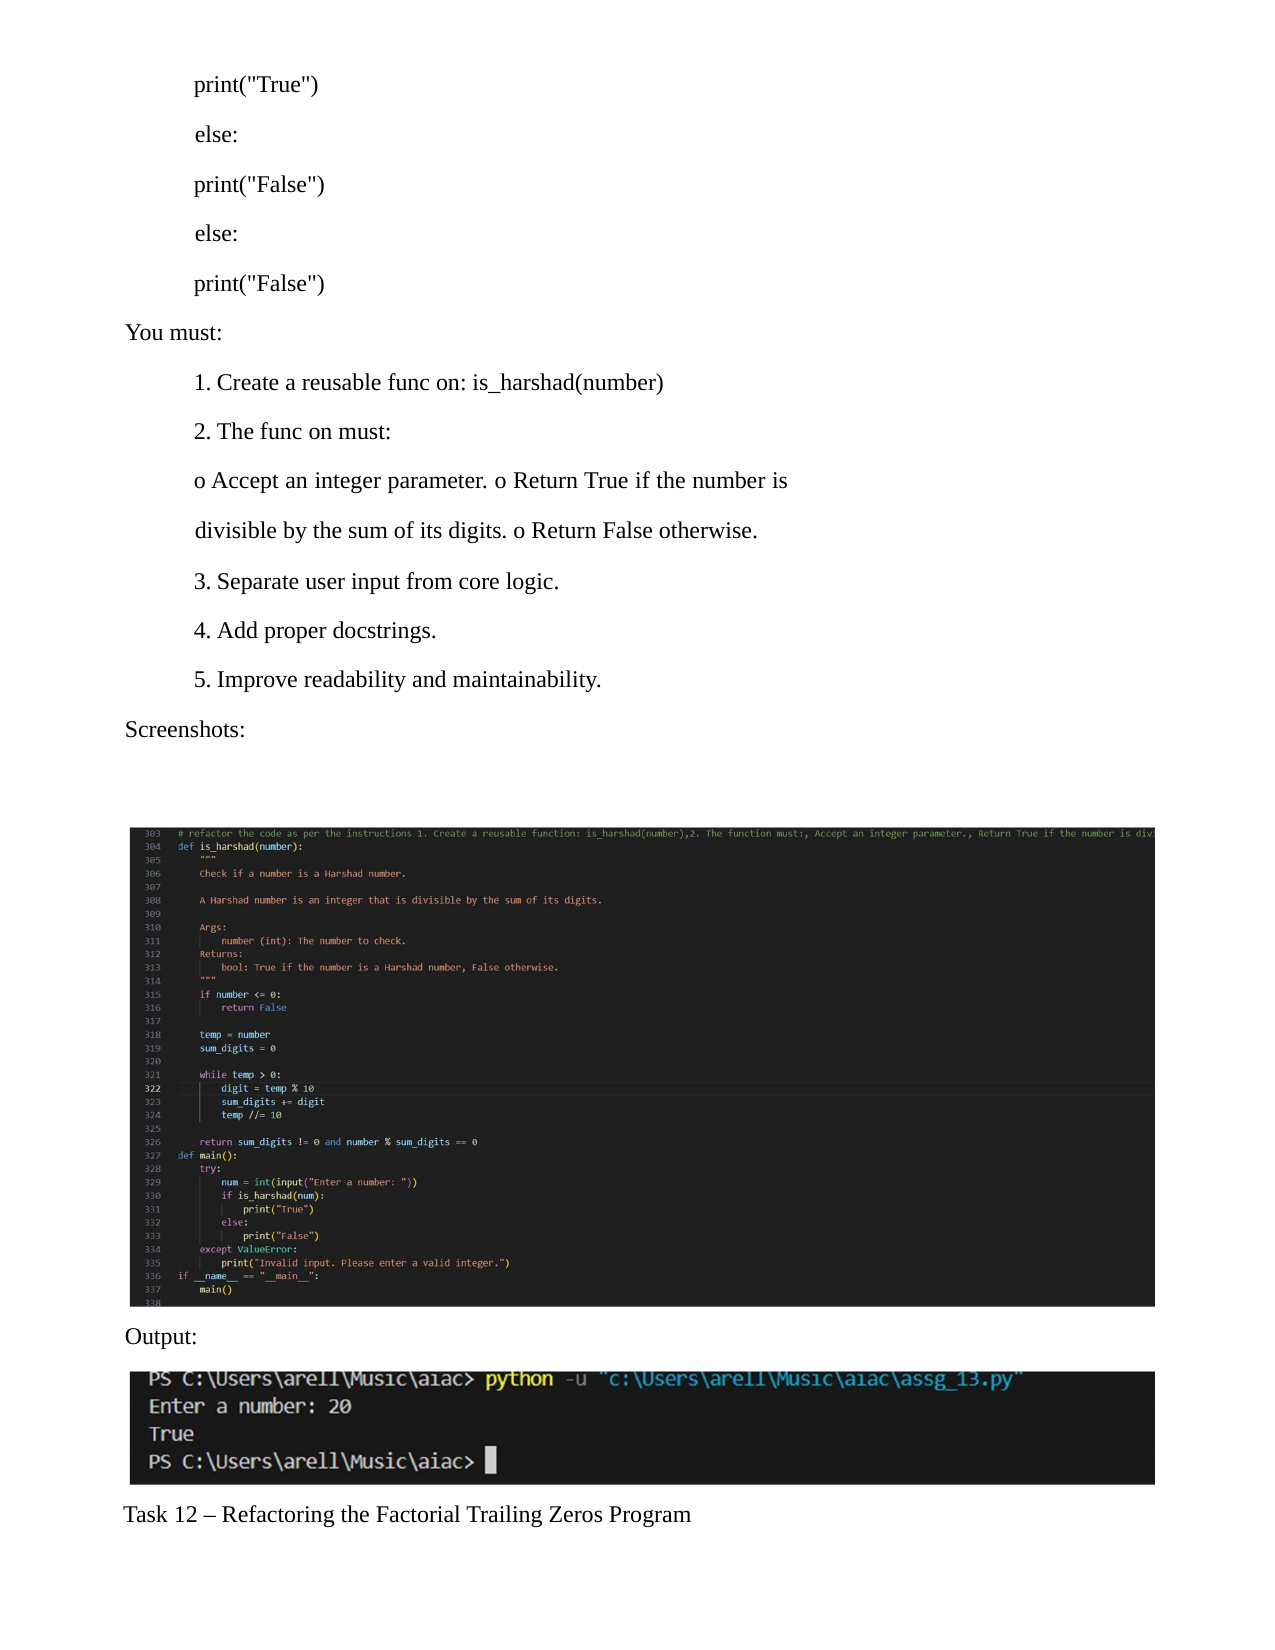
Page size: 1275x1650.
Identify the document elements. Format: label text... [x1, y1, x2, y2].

text print("False") [193, 269, 861, 297]
text Output: [124, 1322, 861, 1350]
text You must: [124, 318, 861, 346]
list The func on must: [193, 417, 861, 444]
text o Accept an integer parameter. o Return True if the number is divisible by the sum of its digits. o Return False otherwise. [193, 466, 788, 544]
list Create a reusable func on: is_harshad(number) [193, 367, 861, 395]
list Improve readability and maintainability. [193, 665, 861, 693]
text Task 12 – Refactoring the Factorial Trailing Zeros Program [123, 1500, 1155, 1527]
text print("True") else: [193, 70, 366, 147]
picture [129, 1371, 1155, 1485]
text Screenshots: [124, 714, 861, 742]
picture [129, 827, 1155, 1307]
list Add proper docstrings. [193, 616, 861, 644]
list Separate user input from core logic. [193, 567, 861, 594]
text print("False") else: [193, 169, 371, 247]
